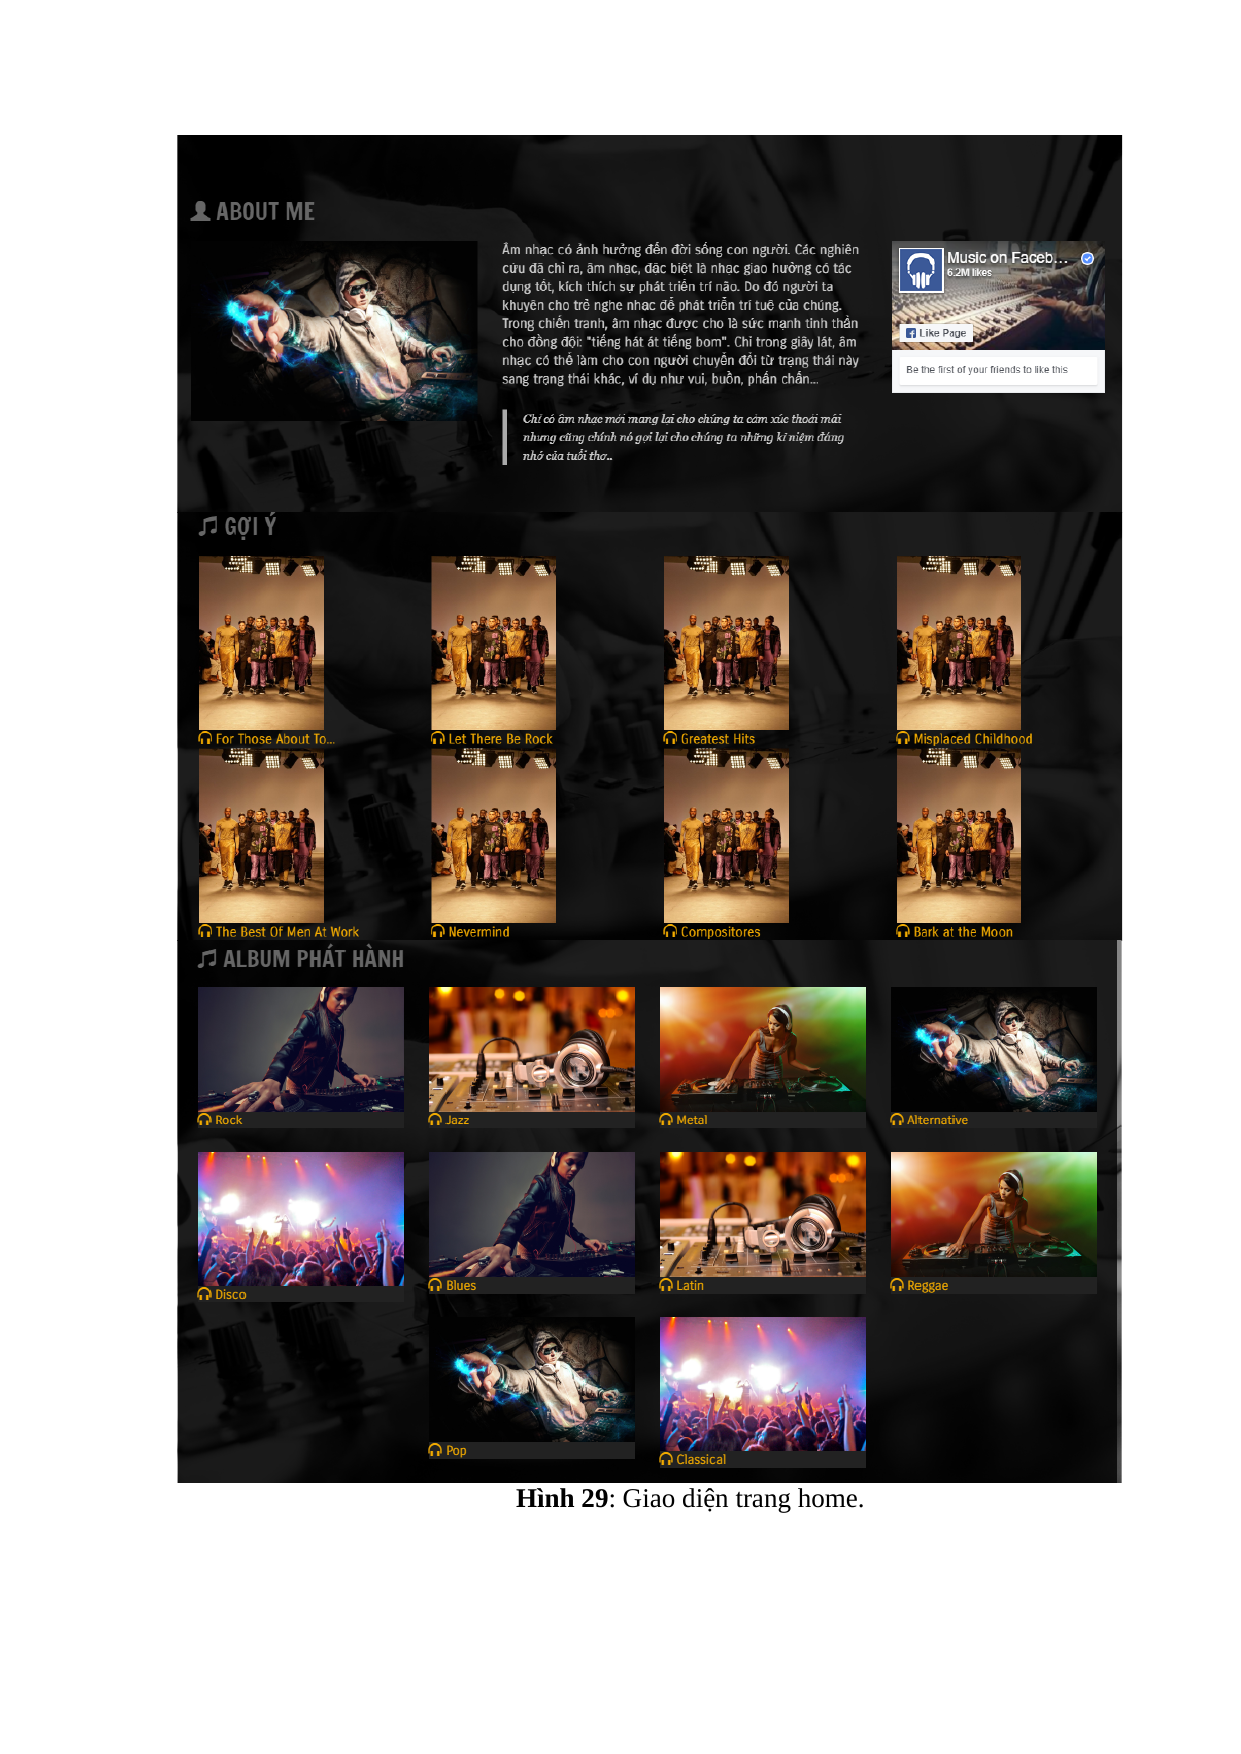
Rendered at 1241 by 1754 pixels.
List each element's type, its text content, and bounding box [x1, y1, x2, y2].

text Hình 29: Giao diện trang home. [177, 1483, 1122, 1513]
picture [177, 135, 1123, 1483]
